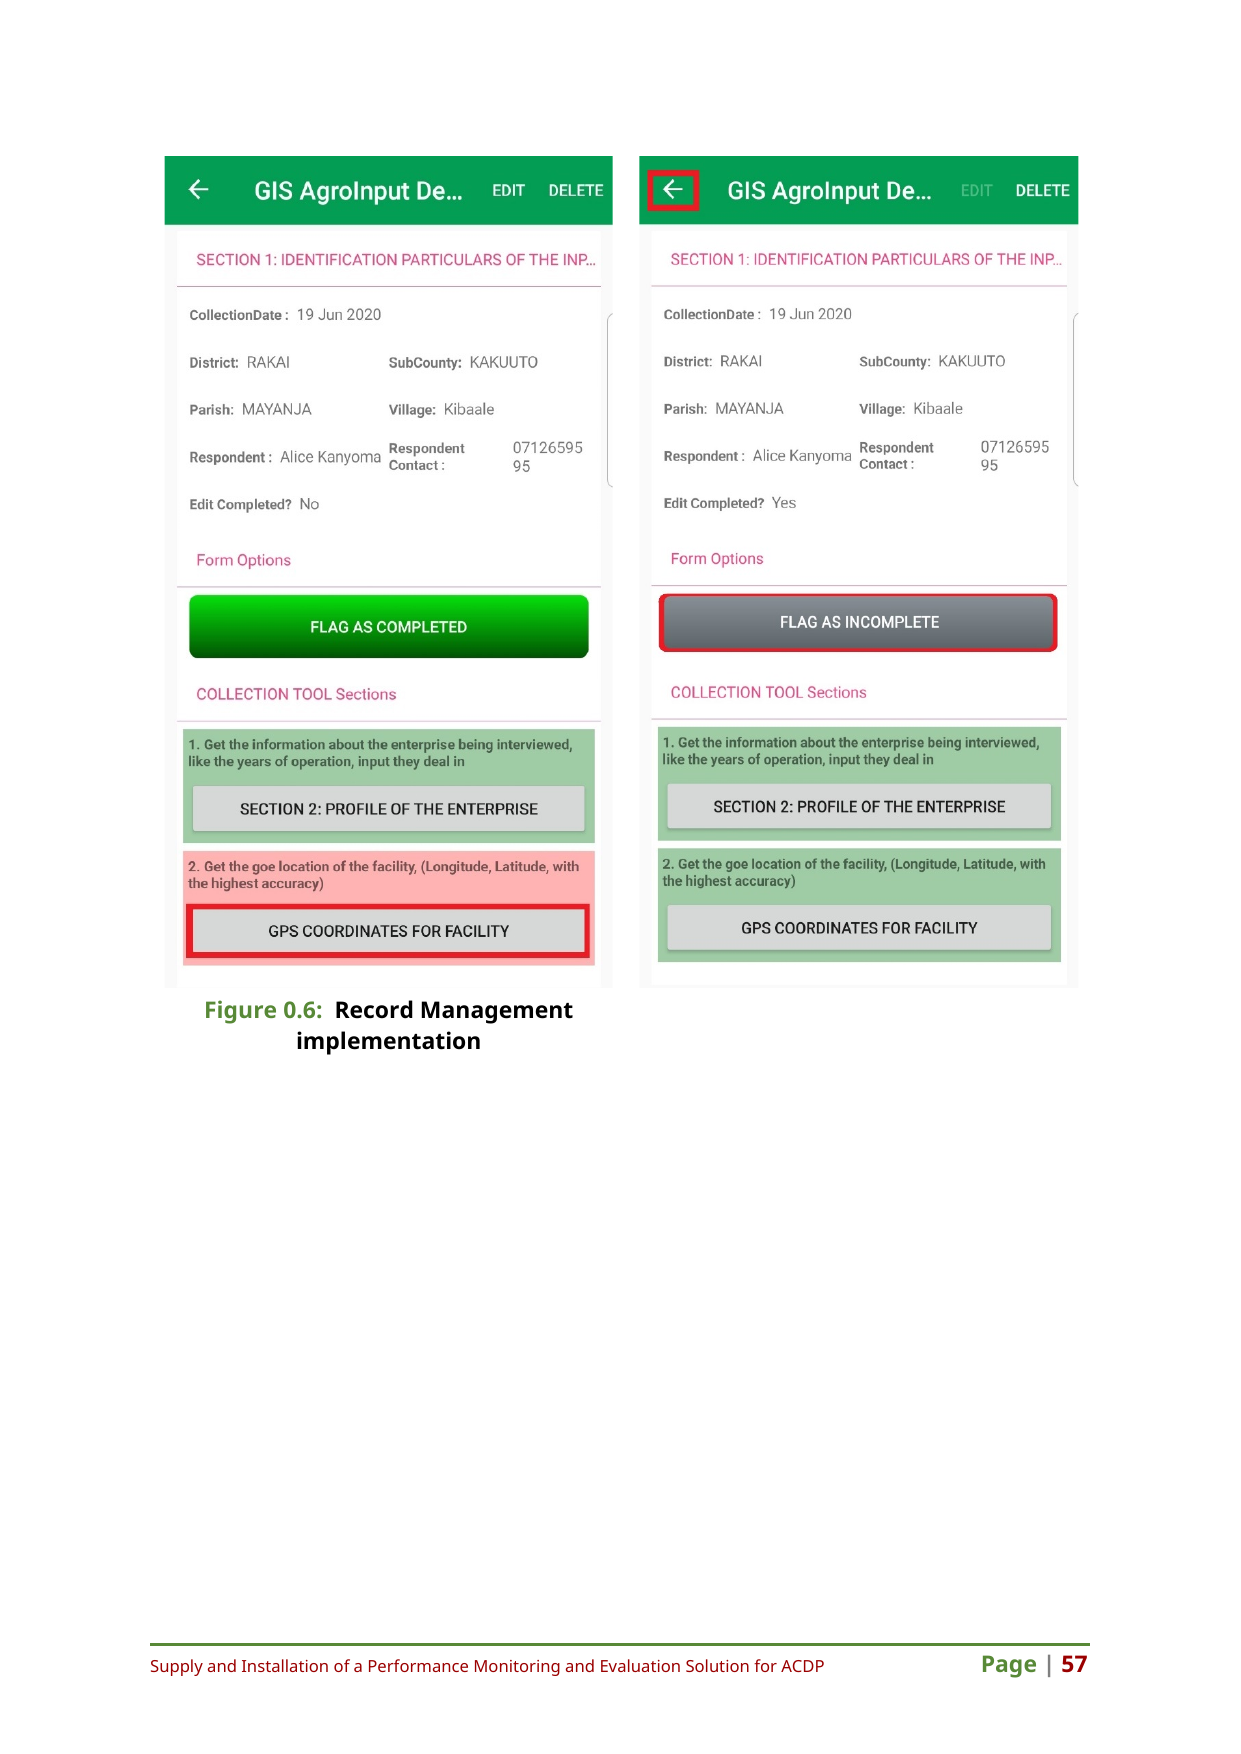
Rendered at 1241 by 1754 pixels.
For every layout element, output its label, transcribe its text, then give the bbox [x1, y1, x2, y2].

picture [639, 156, 1079, 988]
table_header Figure 0.6: Record Management implementation [150, 150, 627, 1056]
table_header [627, 150, 1090, 1056]
picture [164, 156, 613, 988]
